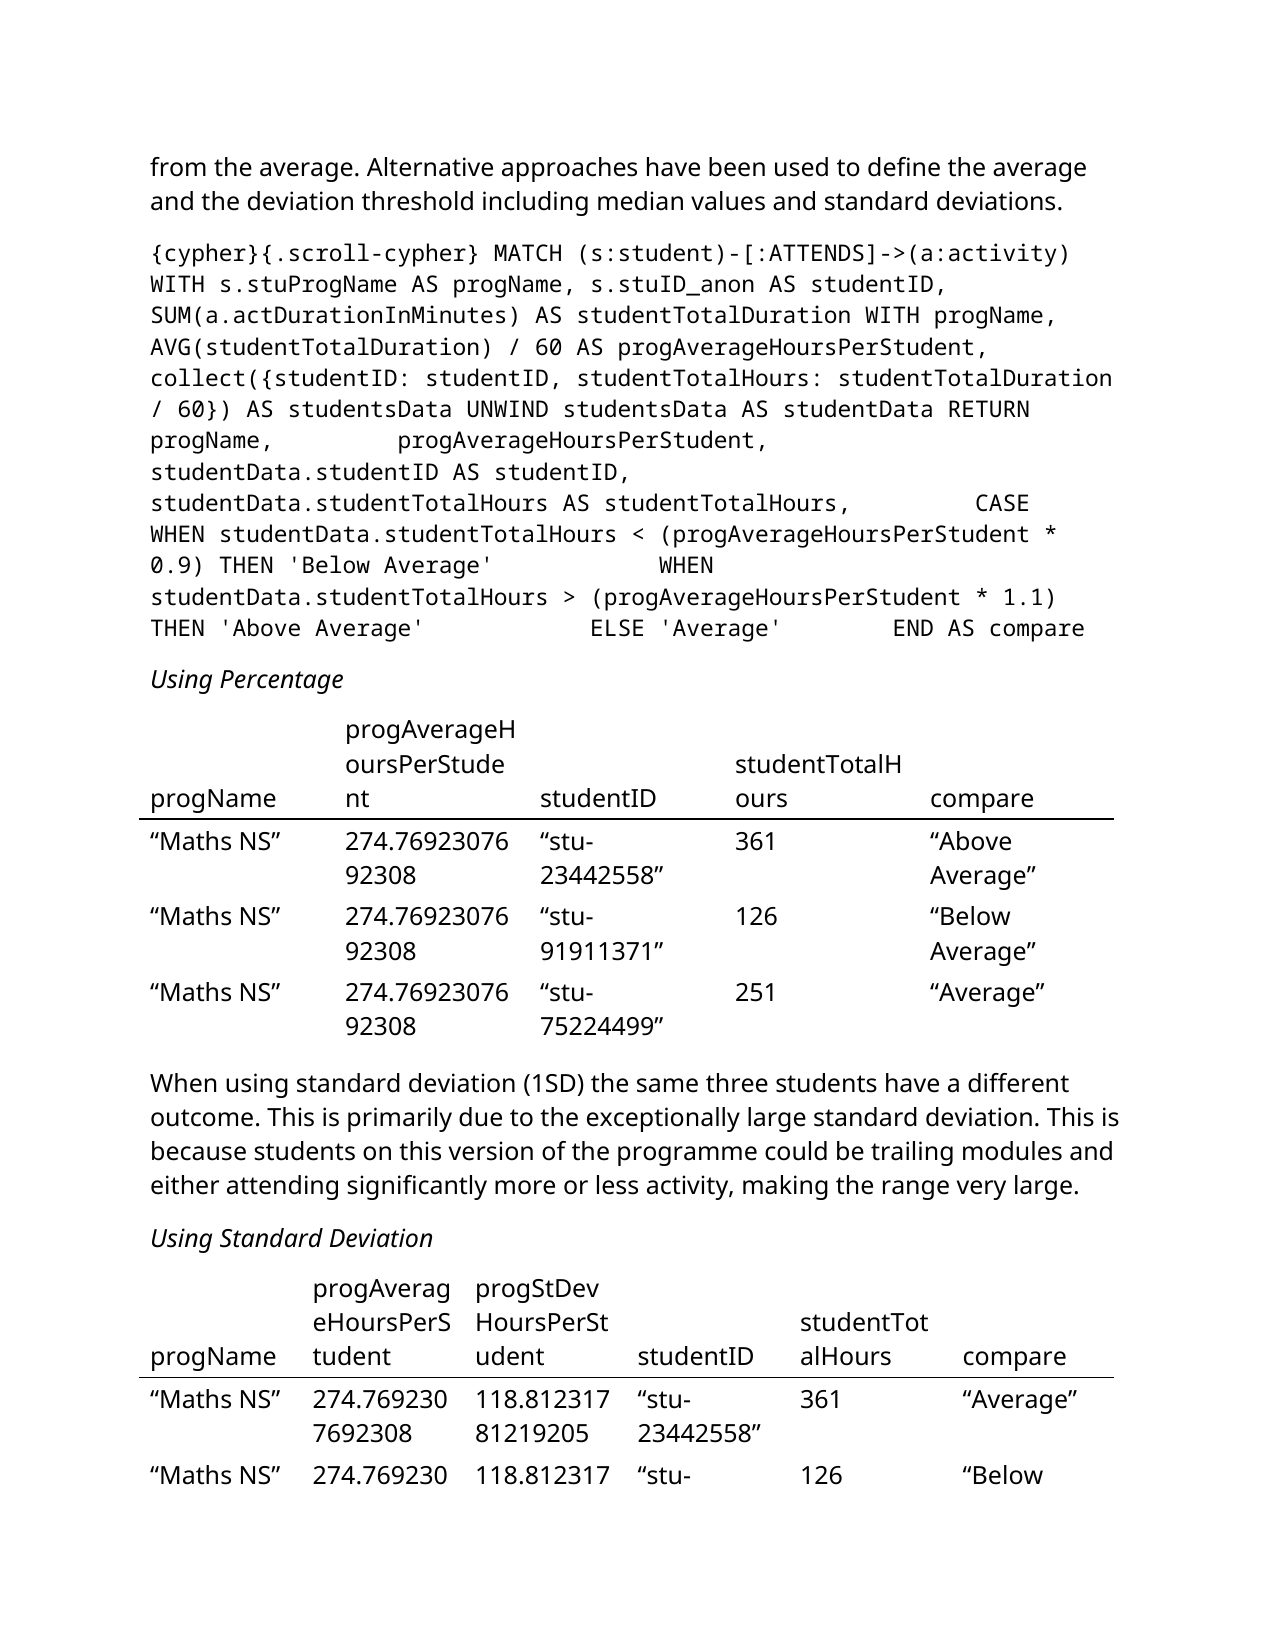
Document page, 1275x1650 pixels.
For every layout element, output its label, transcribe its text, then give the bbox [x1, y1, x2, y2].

table_cell “Maths NS” [139, 971, 334, 1047]
text Using Standard Deviation [150, 1220, 1125, 1254]
table_header compare [919, 709, 1114, 818]
table_header compare [951, 1267, 1114, 1377]
text When using standard deviation (1SD) the same three students have a different outcome. This is primarily due to the exceptionally large standard deviation. This is because students on this version of the programme could be trailing modules and either attending significantly more or less activity, making the range very large. [150, 1065, 1125, 1202]
table_cell “Maths NS” [139, 1378, 301, 1454]
table_cell 361 [724, 820, 919, 895]
table_cell 118.81231781219205 [464, 1378, 626, 1454]
table_cell “Average” [951, 1378, 1114, 1454]
table_cell 126 [724, 895, 919, 971]
text {cypher}{.scroll-cypher} MATCH (s:student)-[:ATTENDS]->(a:activity) WITH s.stuProgName AS progName, s.stuID_anon AS studentID, SUM(a.actDurationInMinutes) AS studentTotalDuration WITH progName, AVG(studentTotalDuration) / 60 AS progAverageHoursPerStudent, collect({studentID: studentID, studentTotalHours: studentTotalDuration / 60}) AS studentsData UNWIND studentsData AS studentData RETURN progName, progAverageHoursPerStudent, studentData.studentID AS studentID, studentData.studentTotalHours AS studentTotalHours, CASE WHEN studentData.studentTotalHours < (progAverageHoursPerStudent * 0.9) THEN 'Below Average' WHEN studentData.studentTotalHours > (progAverageHoursPerStudent * 1.1) THEN 'Above Average' ELSE 'Average' END AS compare [150, 237, 1125, 643]
table_cell “Maths NS” [139, 895, 334, 971]
table_cell “Maths NS” [139, 820, 334, 895]
table_header studentTotalHours [789, 1267, 951, 1377]
table_cell 274.7692307692308 [301, 1378, 464, 1454]
table_cell 274.7692307692308 [301, 1454, 464, 1495]
table_header progName [139, 1267, 301, 1377]
table_header progName [139, 709, 334, 818]
table_cell “Below Average” [919, 895, 1114, 971]
table_cell “Average” [919, 971, 1114, 1047]
table_cell “Maths NS” [139, 1454, 301, 1495]
table_cell 361 [789, 1378, 951, 1454]
table_header progStDevHoursPerStudent [464, 1267, 626, 1377]
table_cell 274.7692307692308 [334, 971, 529, 1047]
table_cell “Above Average” [919, 820, 1114, 895]
table_header studentID [529, 709, 724, 818]
table_cell 251 [724, 971, 919, 1047]
table_cell “stu-91911371” [626, 1454, 789, 1495]
table_cell 274.7692307692308 [334, 895, 529, 971]
table_cell “Below Average” [951, 1454, 1114, 1495]
table_cell “stu-91911371” [529, 895, 724, 971]
table_cell “stu-23442558” [626, 1378, 789, 1454]
table_header progAverageHoursPerStudent [334, 709, 529, 818]
table_cell “stu-23442558” [529, 820, 724, 895]
text Using Percentage [150, 662, 1125, 696]
table_cell 118.81231781219205 [464, 1454, 626, 1495]
table_cell 274.7692307692308 [334, 820, 529, 895]
table_cell 126 [789, 1454, 951, 1495]
table_header progAverageHoursPerStudent [301, 1267, 464, 1377]
table_header studentTotalHours [724, 709, 919, 818]
table_cell “stu-75224499” [529, 971, 724, 1047]
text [150, 150, 1125, 218]
table_header studentID [626, 1267, 789, 1377]
